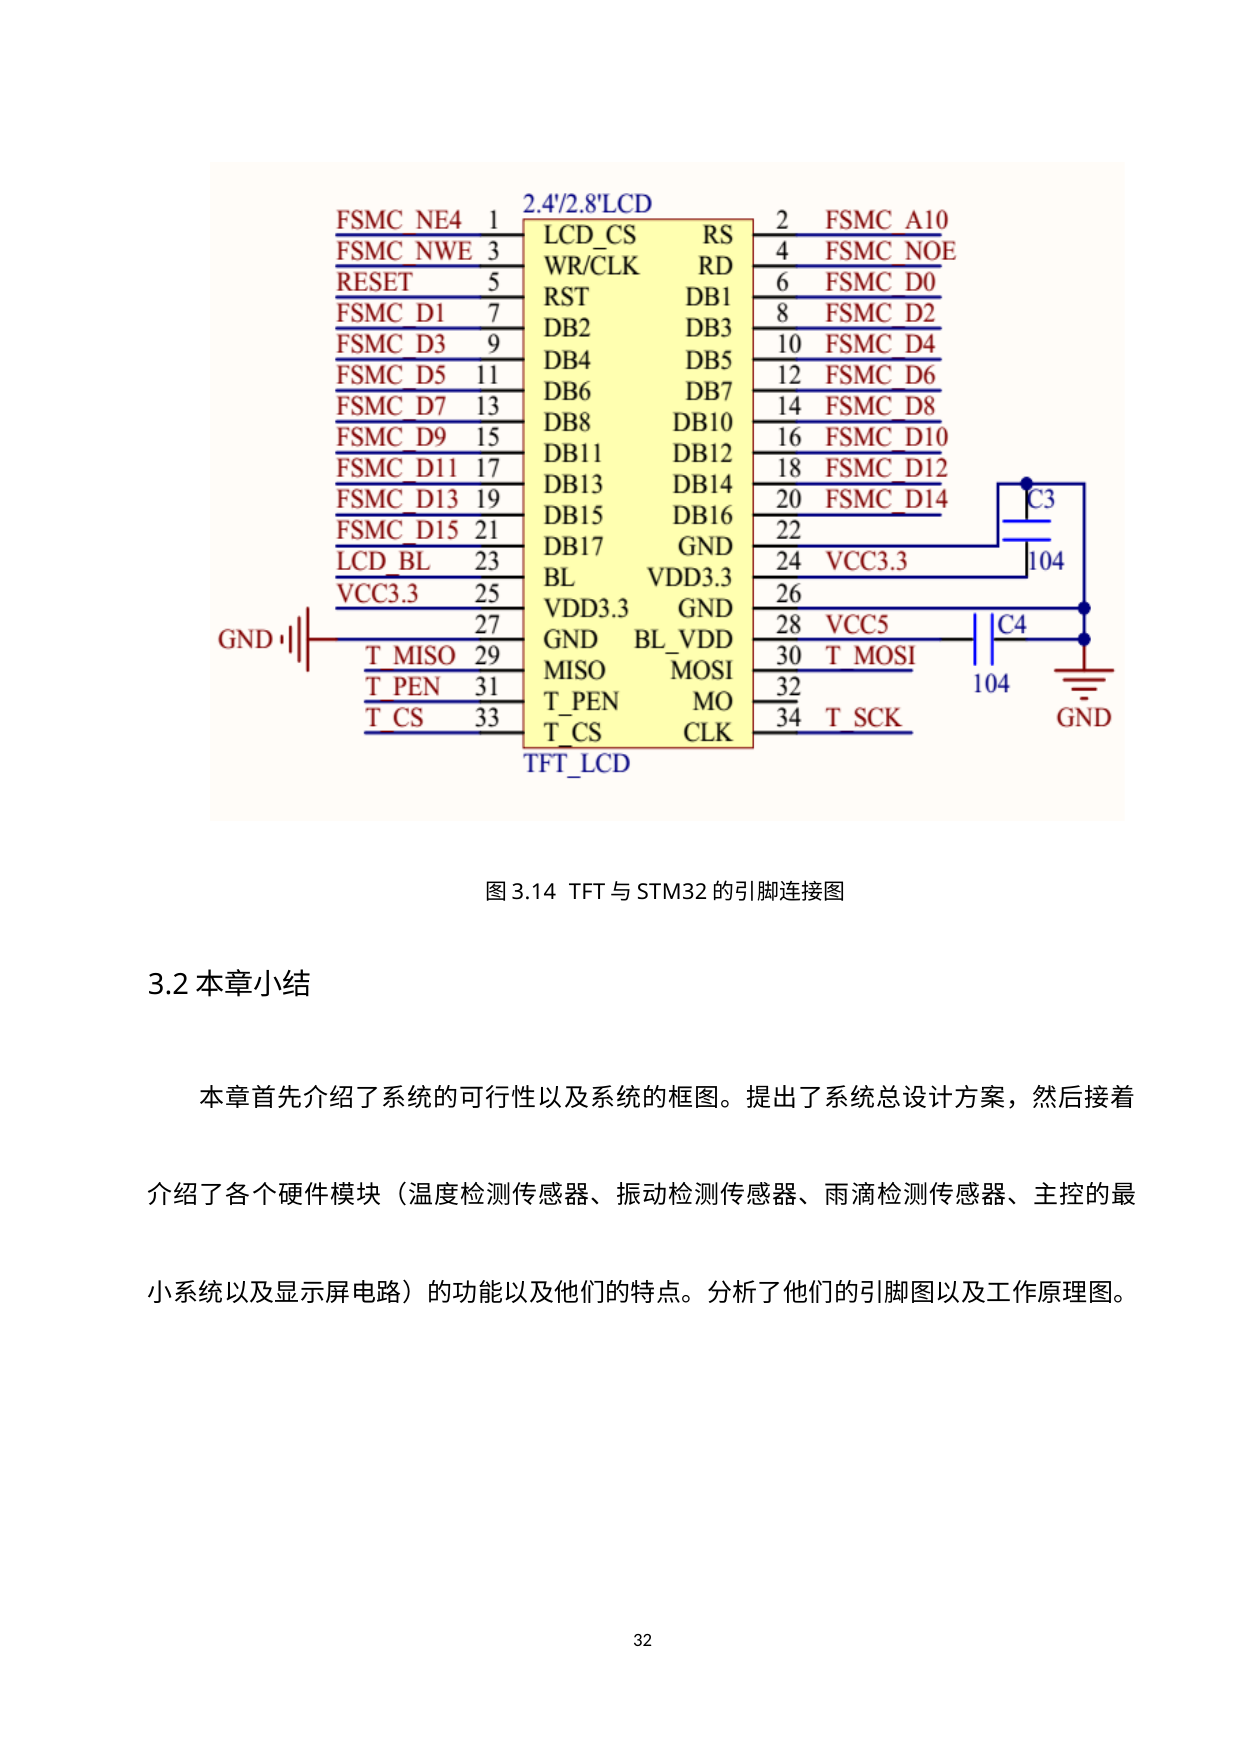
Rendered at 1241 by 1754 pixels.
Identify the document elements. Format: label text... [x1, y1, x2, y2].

subtitle 3.2本章小结 [148, 949, 1137, 1014]
text 本章首先介绍了系统的可行性以及系统的框图。提出了系统总设计方案，然后接着介绍了各个硬件模块（温度检测传感器、振动检测传感器、雨滴检测传感器、主控的最小系统以及显示屏电路）的功能以及他们的特点。分析了他们的引脚图以及工作原理图。 [148, 1063, 1137, 1323]
text 图3.14 TFT与STM32的引脚连接图 [148, 874, 1137, 906]
picture [210, 162, 1125, 821]
